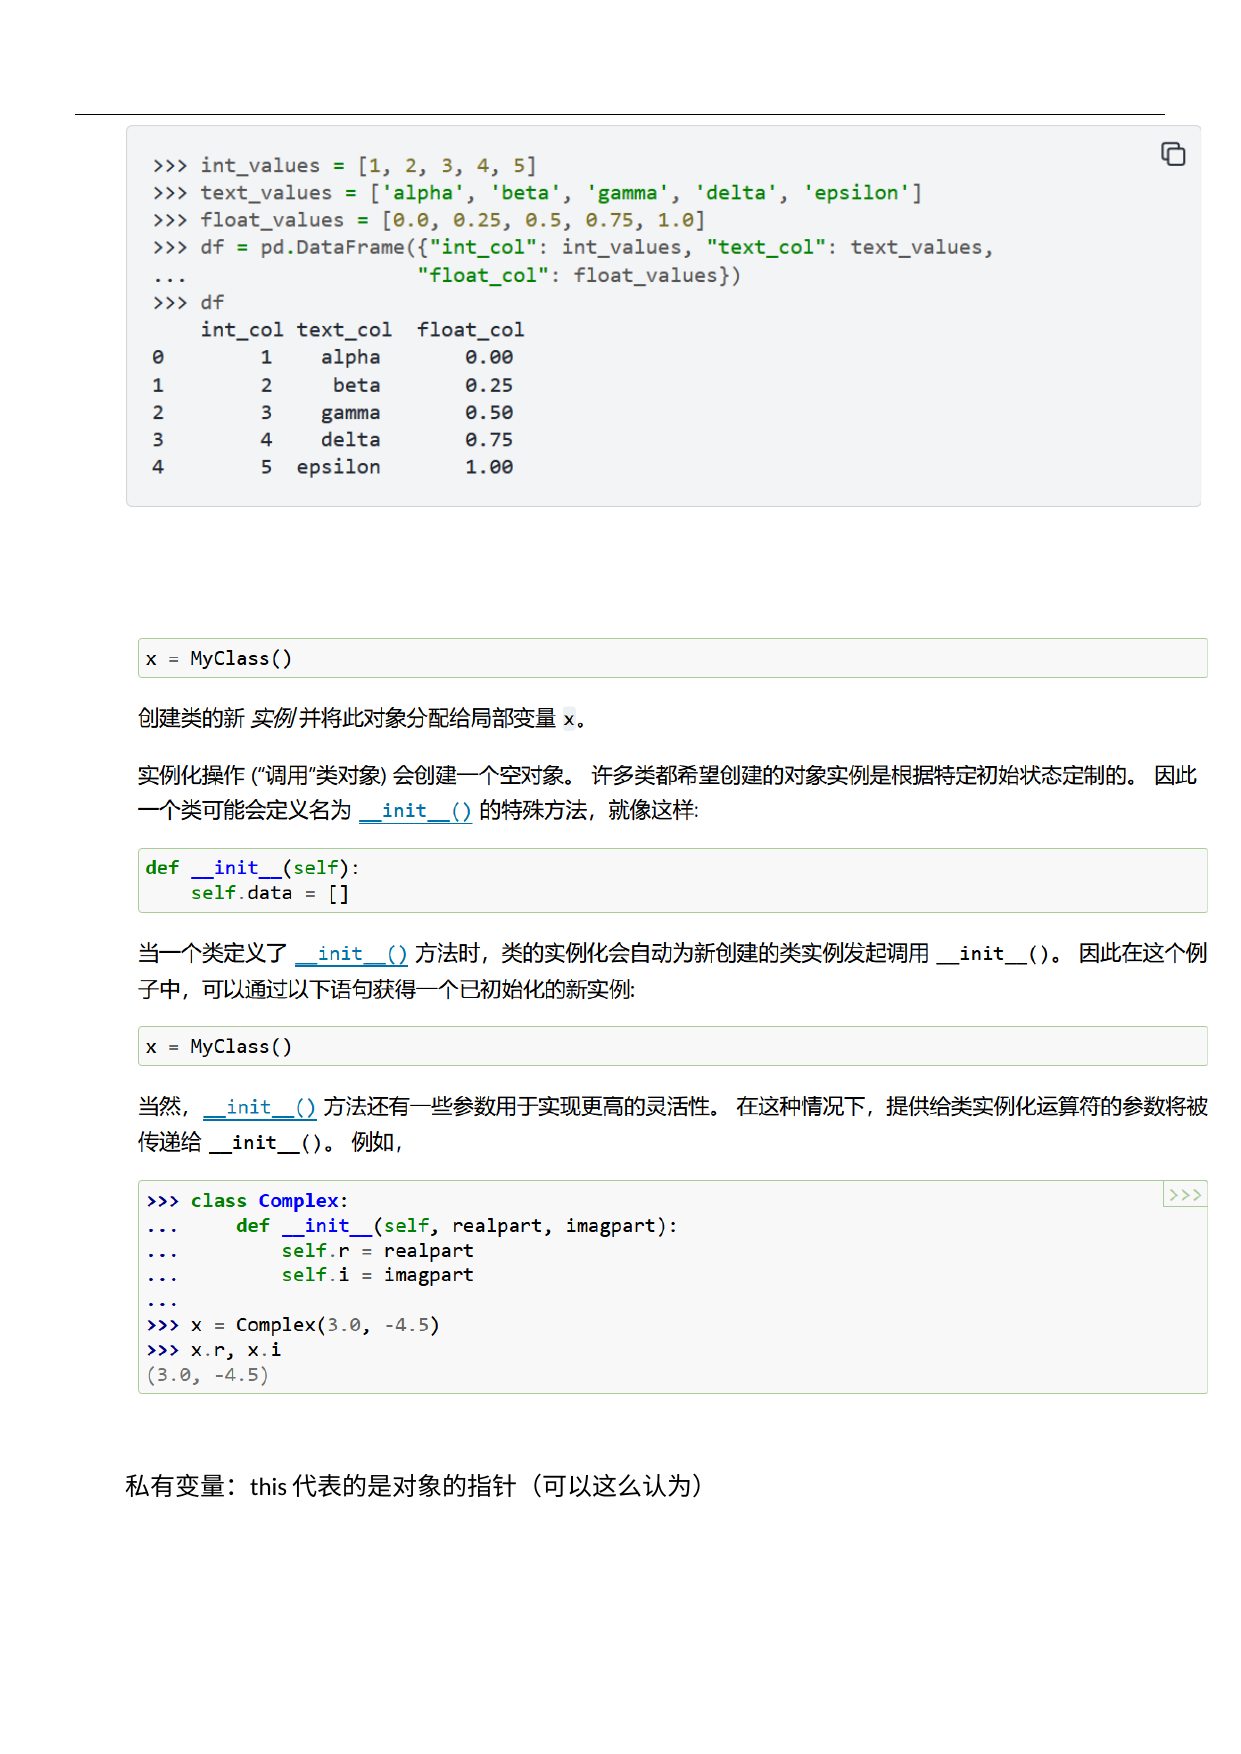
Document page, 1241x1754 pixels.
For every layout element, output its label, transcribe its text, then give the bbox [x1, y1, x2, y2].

text 私有变量：this代表的是对象的指针（可以这么认为） [75, 1452, 1165, 1517]
